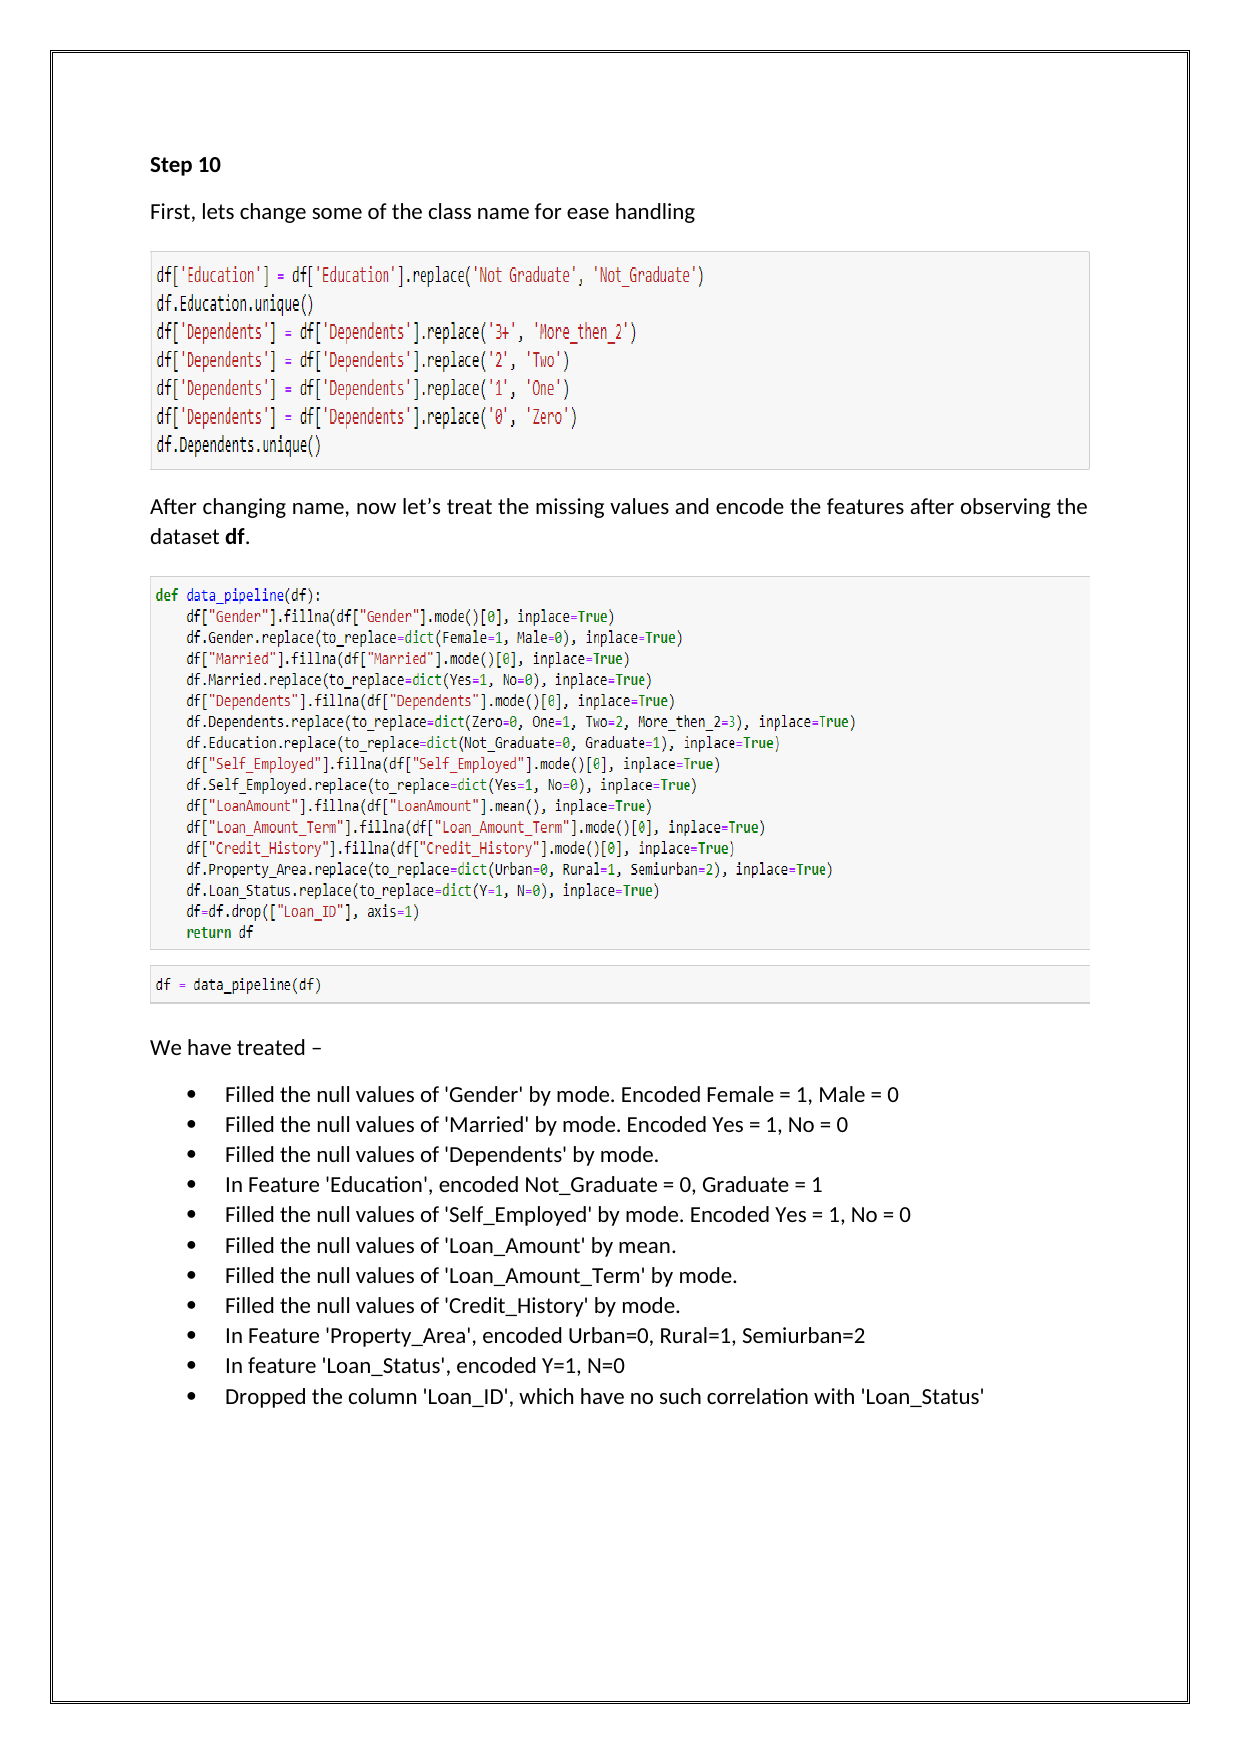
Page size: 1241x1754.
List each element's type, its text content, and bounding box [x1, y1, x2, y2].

text Step 10 [150, 150, 1090, 178]
list Filled the null values of 'Dependents' by mode. [187, 1140, 1090, 1168]
list Filled the null values of 'Gender' by mode. Encoded Female = 1, Male = 0 [187, 1080, 1090, 1108]
list Filled the null values of 'Self_Employed' by mode. Encoded Yes = 1, No = 0 [187, 1201, 1090, 1229]
picture [150, 243, 1091, 474]
list In Feature 'Property_Area', encoded Urban=0, Rural=1, Semiurban=2 [187, 1321, 1090, 1349]
text We have treated – [150, 1033, 1090, 1061]
list In feature 'Loan_Status', encoded Y=1, N=0 [187, 1352, 1090, 1380]
list Filled the null values of 'Credit_History' by mode. [187, 1291, 1090, 1319]
text First, lets change some of the class name for ease handling [150, 197, 1090, 225]
text After changing name, now let’s treat the missing values and encode the features after observing the dataset df. [150, 492, 1090, 550]
list Filled the null values of 'Loan_Amount' by mean. [187, 1231, 1090, 1259]
picture [150, 569, 1090, 1014]
list In Feature 'Education', encoded Not_Graduate = 0, Graduate = 1 [187, 1170, 1090, 1198]
list Filled the null values of 'Married' by mode. Encoded Yes = 1, No = 0 [187, 1110, 1090, 1138]
list Dropped the column 'Loan_ID', which have no such correlation with 'Loan_Status' [187, 1382, 1090, 1410]
list Filled the null values of 'Loan_Amount_Term' by mode. [187, 1261, 1090, 1289]
